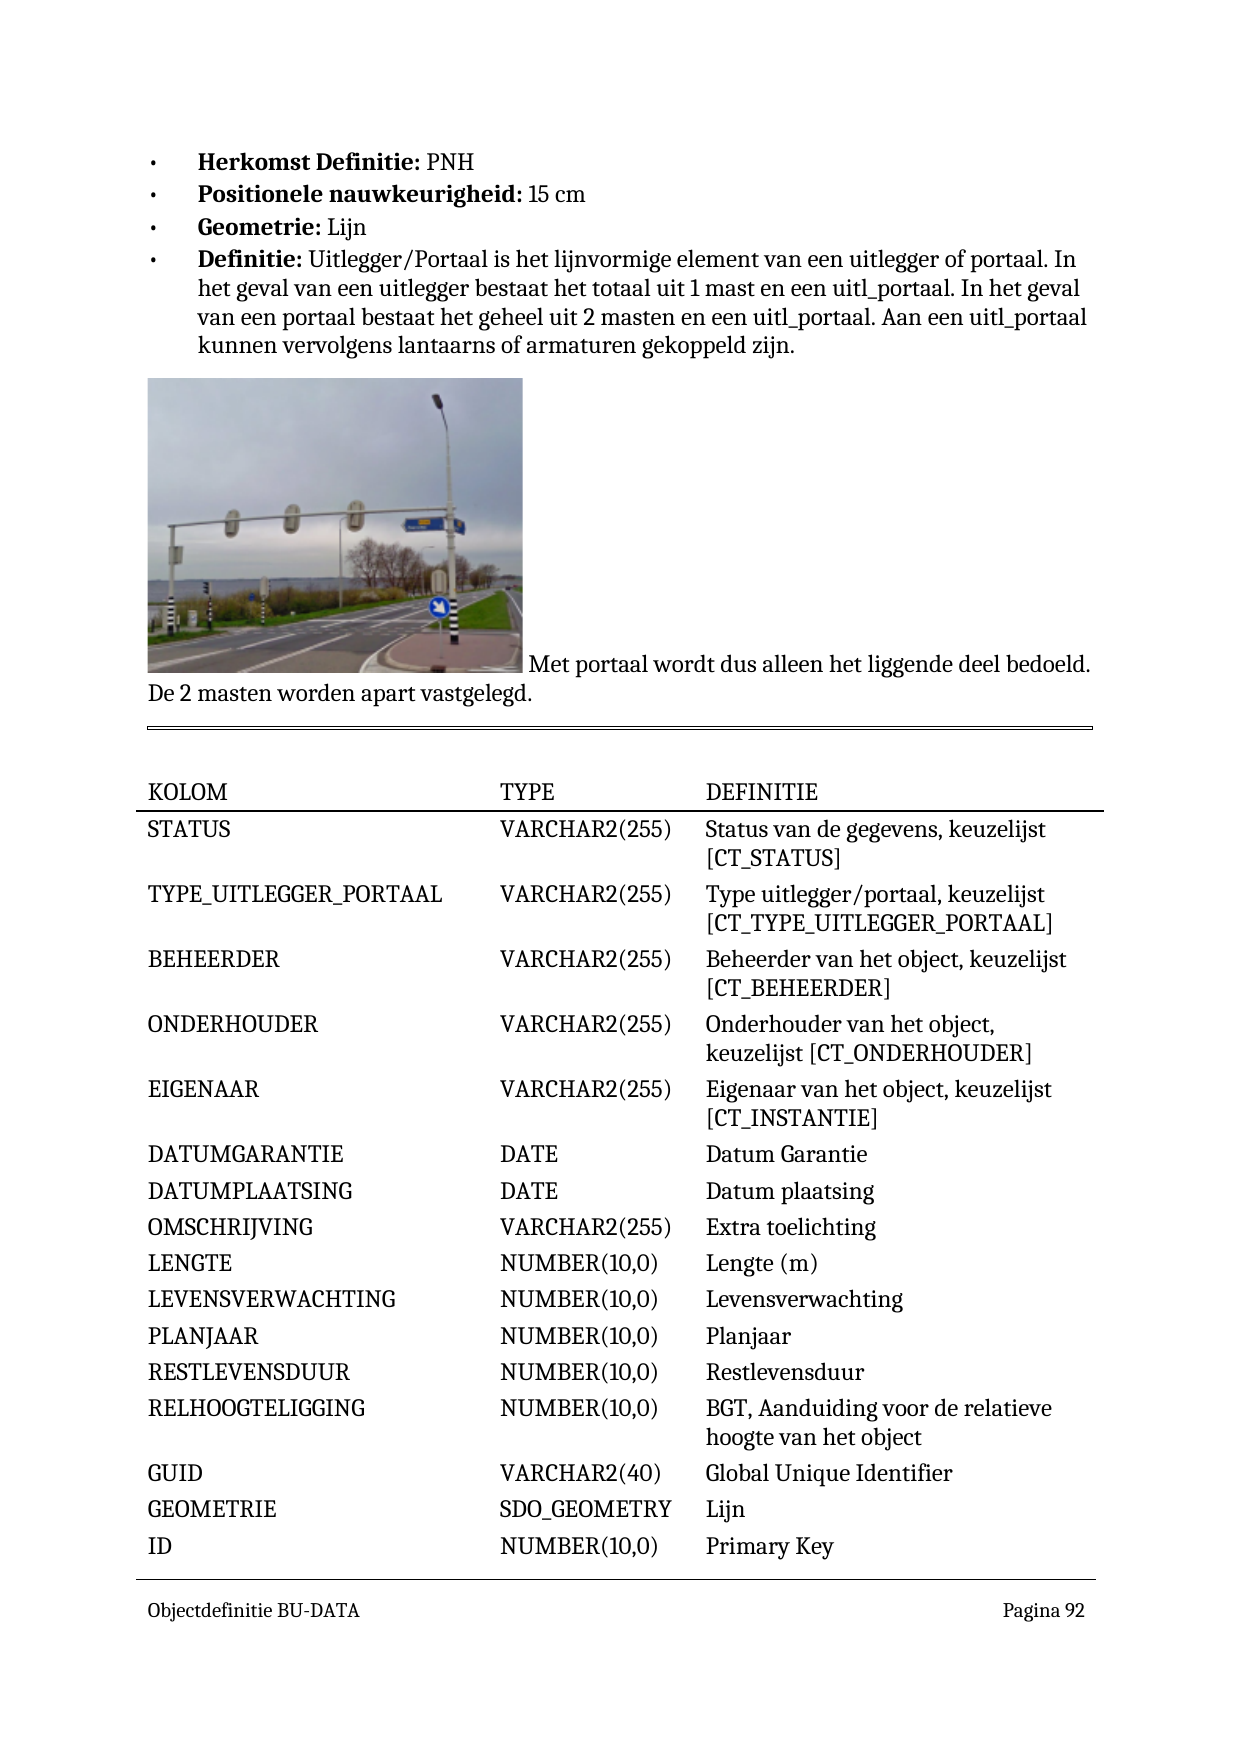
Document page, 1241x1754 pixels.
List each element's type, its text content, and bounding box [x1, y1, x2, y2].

list Definitie: Uitlegger/Portaal is het lijnvormige element van een uitlegger of portaal. In het geval van een uitlegger bestaat het totaal uit 1 mast en een uitl_portaal. In het geval van een portaal bestaat het geheel uit 2 masten en een uitl_portaal. Aan een uitl_portaal kunnen vervolgens lantaarns of armaturen gekoppeld zijn. [148, 245, 1093, 360]
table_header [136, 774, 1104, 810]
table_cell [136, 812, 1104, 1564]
list Positionele nauwkeurigheid: 15 cm [148, 180, 1093, 209]
list Herkomst Definitie: PNH [148, 148, 1093, 176]
list Geometrie: Lijn [148, 213, 1093, 241]
picture [147, 378, 523, 673]
